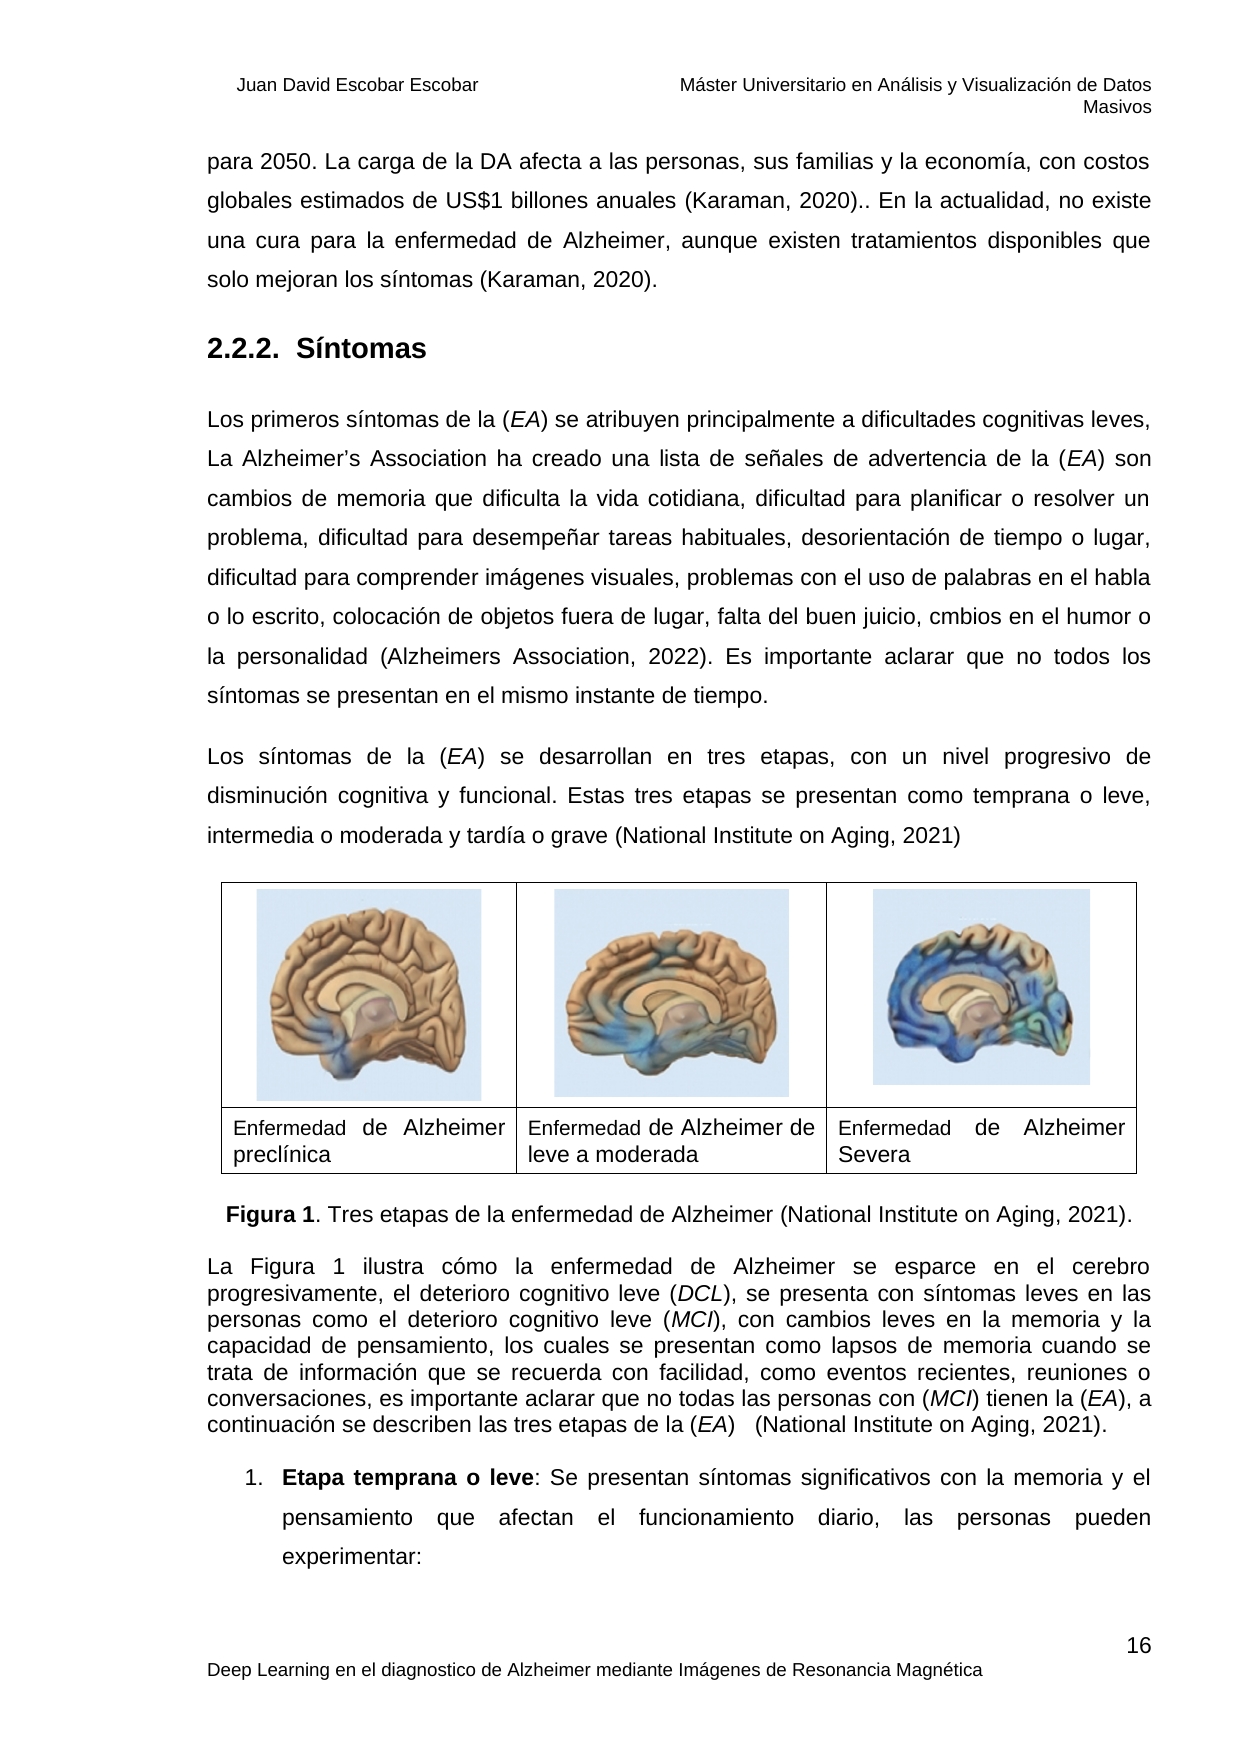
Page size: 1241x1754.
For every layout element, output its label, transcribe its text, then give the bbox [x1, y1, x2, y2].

picture [554, 889, 789, 1097]
table_cell Enfermedad de Alzheimer Severa [827, 1108, 1136, 1173]
text Los síntomas de la (EA) se desarrollan en tres etapas, con un nivel progresivo de disminución cognitiva y funcional. Estas tres etapas se presentan como temprana o leve, intermedia o moderada y tardía o grave [207, 743, 1152, 848]
table_header [827, 883, 1136, 1107]
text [207, 148, 1152, 292]
table_cell Enfermedad de Alzheimer preclínica [222, 1108, 516, 1173]
table_header [517, 883, 826, 1107]
picture [873, 889, 1091, 1085]
text Los primeros síntomas de la (EA) se atribuyen principalmente a dificultades cognitivas leves, La Alzheimer’s Association ha creado una lista de señales de advertencia de la (EA) son cambios de memoria que dificulta la vida cotidiana, dificultad para planificar o resolver un problema, dificultad para desempeñar tareas habituales, desorientación de tiempo o lugar, dificultad para comprender imágenes visuales, problemas con el uso de palabras en el habla o lo escrito, colocación de objetos fuera de lugar, falta del buen juicio, cmbios en el humor o la personalidad . Es importante aclarar que no todos los síntomas se presentan en el mismo instante de tiempo. [207, 406, 1152, 709]
subtitle 2.2.2. Síntomas [207, 331, 1152, 364]
text Figura 1. Tres etapas de la enfermedad de Alzheimer . [207, 1201, 1152, 1227]
picture [256, 889, 482, 1101]
table_header [222, 883, 516, 1107]
table_cell Enfermedad de Alzheimer de leve a moderada [517, 1108, 826, 1173]
list Etapa temprana o leve: Se presentan síntomas significativos con la memoria y el pensamiento que afectan el funcionamiento diario, las personas pueden experimentar: [244, 1464, 1152, 1569]
text La Figura 1 ilustra cómo la enfermedad de Alzheimer se esparce en el cerebro progresivamente, el deterioro cognitivo leve (DCL), se presenta con síntomas leves en las personas como el deterioro cognitivo leve (MCI), con cambios leves en la memoria y la capacidad de pensamiento, los cuales se presentan como lapsos de memoria cuando se trata de información que se recuerda con facilidad, como eventos recientes, reuniones o conversaciones, es importante aclarar que no todas las personas con (MCI) tienen la (EA), a continuación se describen las tres etapas de la (EA) . [207, 1253, 1152, 1438]
